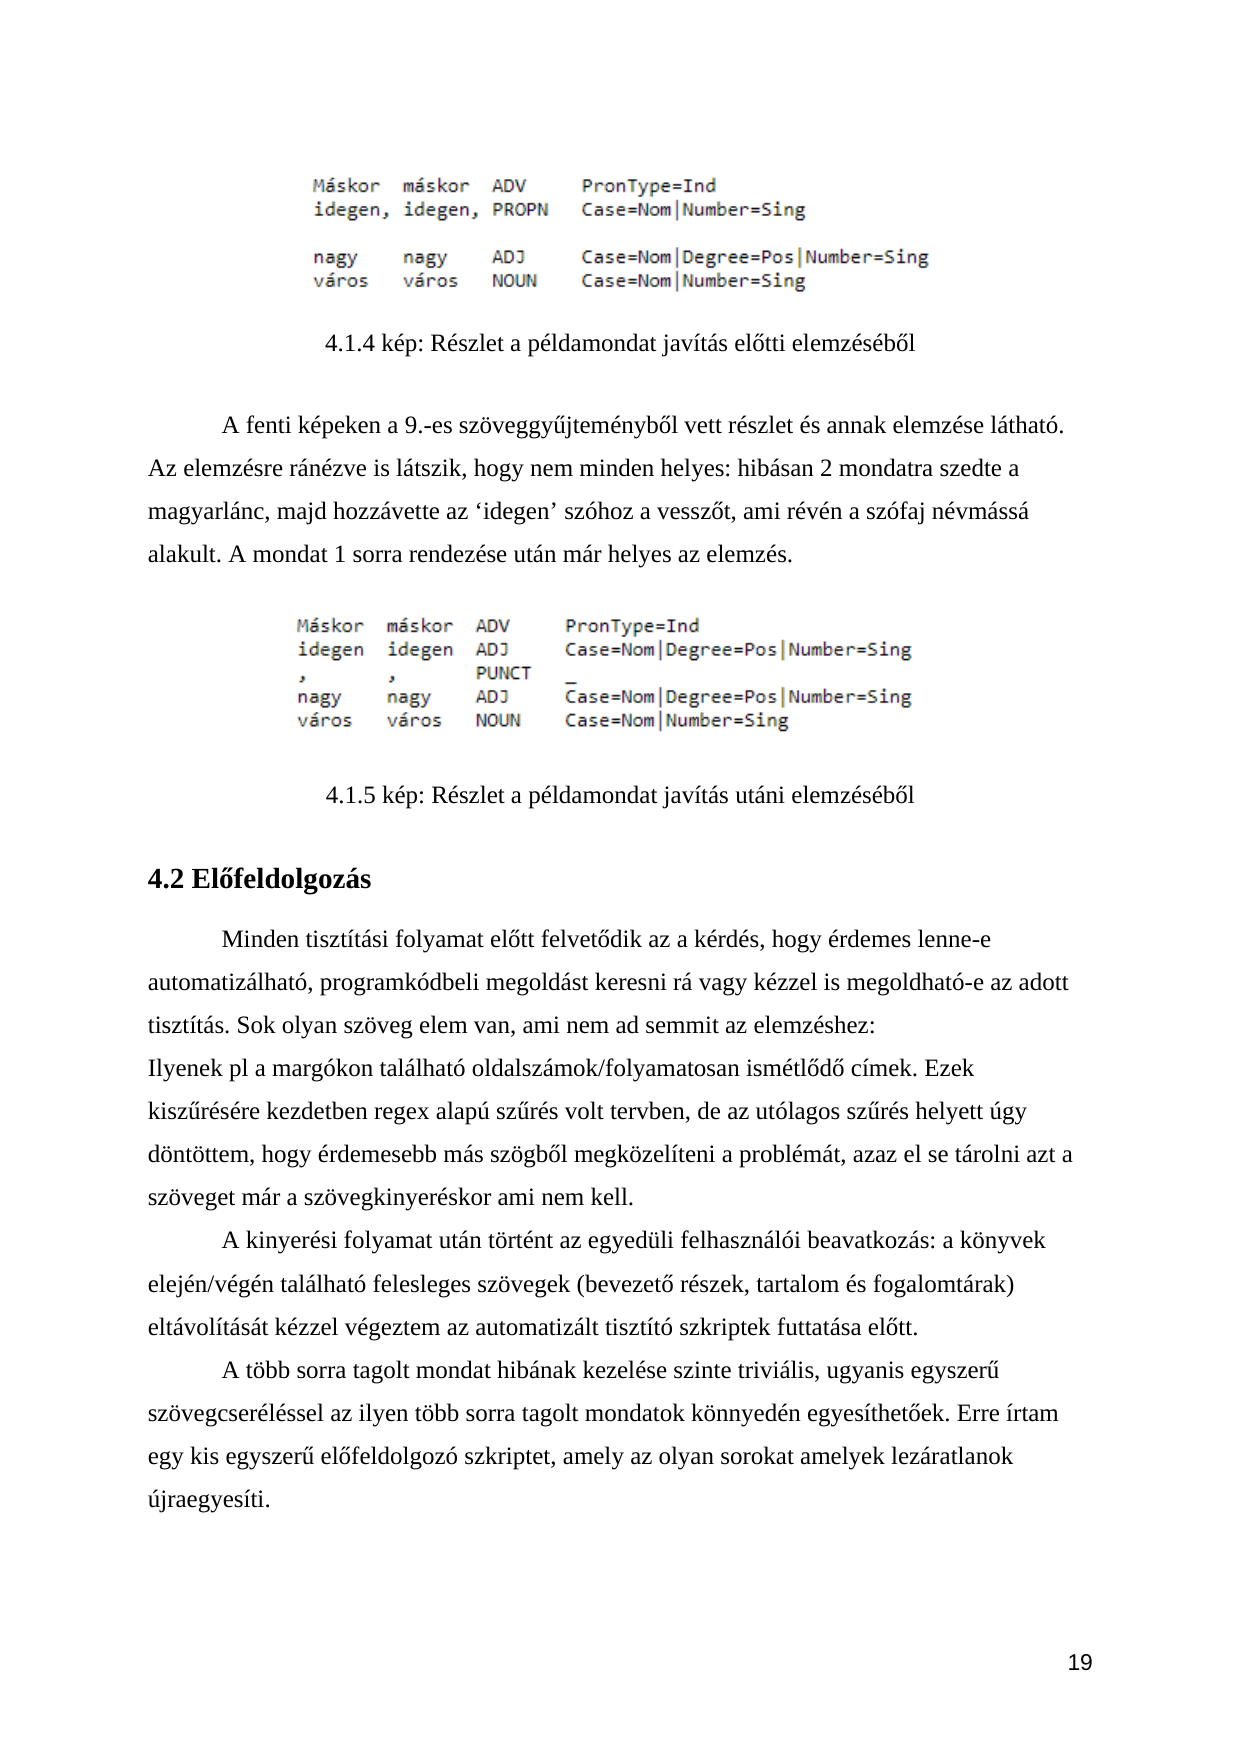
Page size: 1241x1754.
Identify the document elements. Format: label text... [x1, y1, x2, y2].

subtitle 4.2 Előfeldolgozás [148, 861, 1093, 894]
picture [301, 167, 946, 295]
text A kinyerési folyamat után történt az egyedüli felhasználói beavatkozás: a könyvek elején/végén található felesleges szövegek (bevezető részek, tartalom és fogalomtárak) eltávolítását kézzel végeztem az automatizált tisztító szkriptek futtatása előtt. [148, 1226, 1093, 1341]
text A több sorra tagolt mondat hibának kezelése szinte triviális, ugyanis egyszerű szövegcseréléssel az ilyen több sorra tagolt mondatok könnyedén egyesíthetőek. Erre írtam egy kis egyszerű előfeldolgozó szkriptet, amely az olyan sorokat amelyek lezáratlanok újraegyesíti. [148, 1355, 1093, 1513]
text A fenti képeken a 9.-es szöveggyűjteményből vett részlet és annak elemzése látható. Az elemzésre ránézve is látszik, hogy nem minden helyes: hibásan 2 mondatra szedte a magyarlánc, majd hozzávette az ‘idegen’ szóhoz a vesszőt, ami révén a szófaj névmássá alakult. A mondat 1 sorra rendezése után már helyes az elemzés. [148, 410, 1093, 568]
text Minden tisztítási folyamat előtt felvetődik az a kérdés, hogy érdemes lenne-e automatizálható, programkódbeli megoldást keresni rá vagy kézzel is megoldható-e az adott tisztítás. Sok olyan szöveg elem van, ami nem ad semmit az elemzéshez: [148, 924, 1093, 1039]
picture [285, 604, 932, 733]
text Ilyenek pl a margókon található oldalszámok/folyamatosan ismétlődő címek. Ezek kiszűrésére kezdetben regex alapú szűrés volt tervben, de az utólagos szűrés helyett úgy döntöttem, hogy érdemesebb más szögből megközelíteni a problémát, azaz el se tárolni azt a szöveget már a szövegkinyeréskor ami nem kell. [148, 1053, 1093, 1211]
